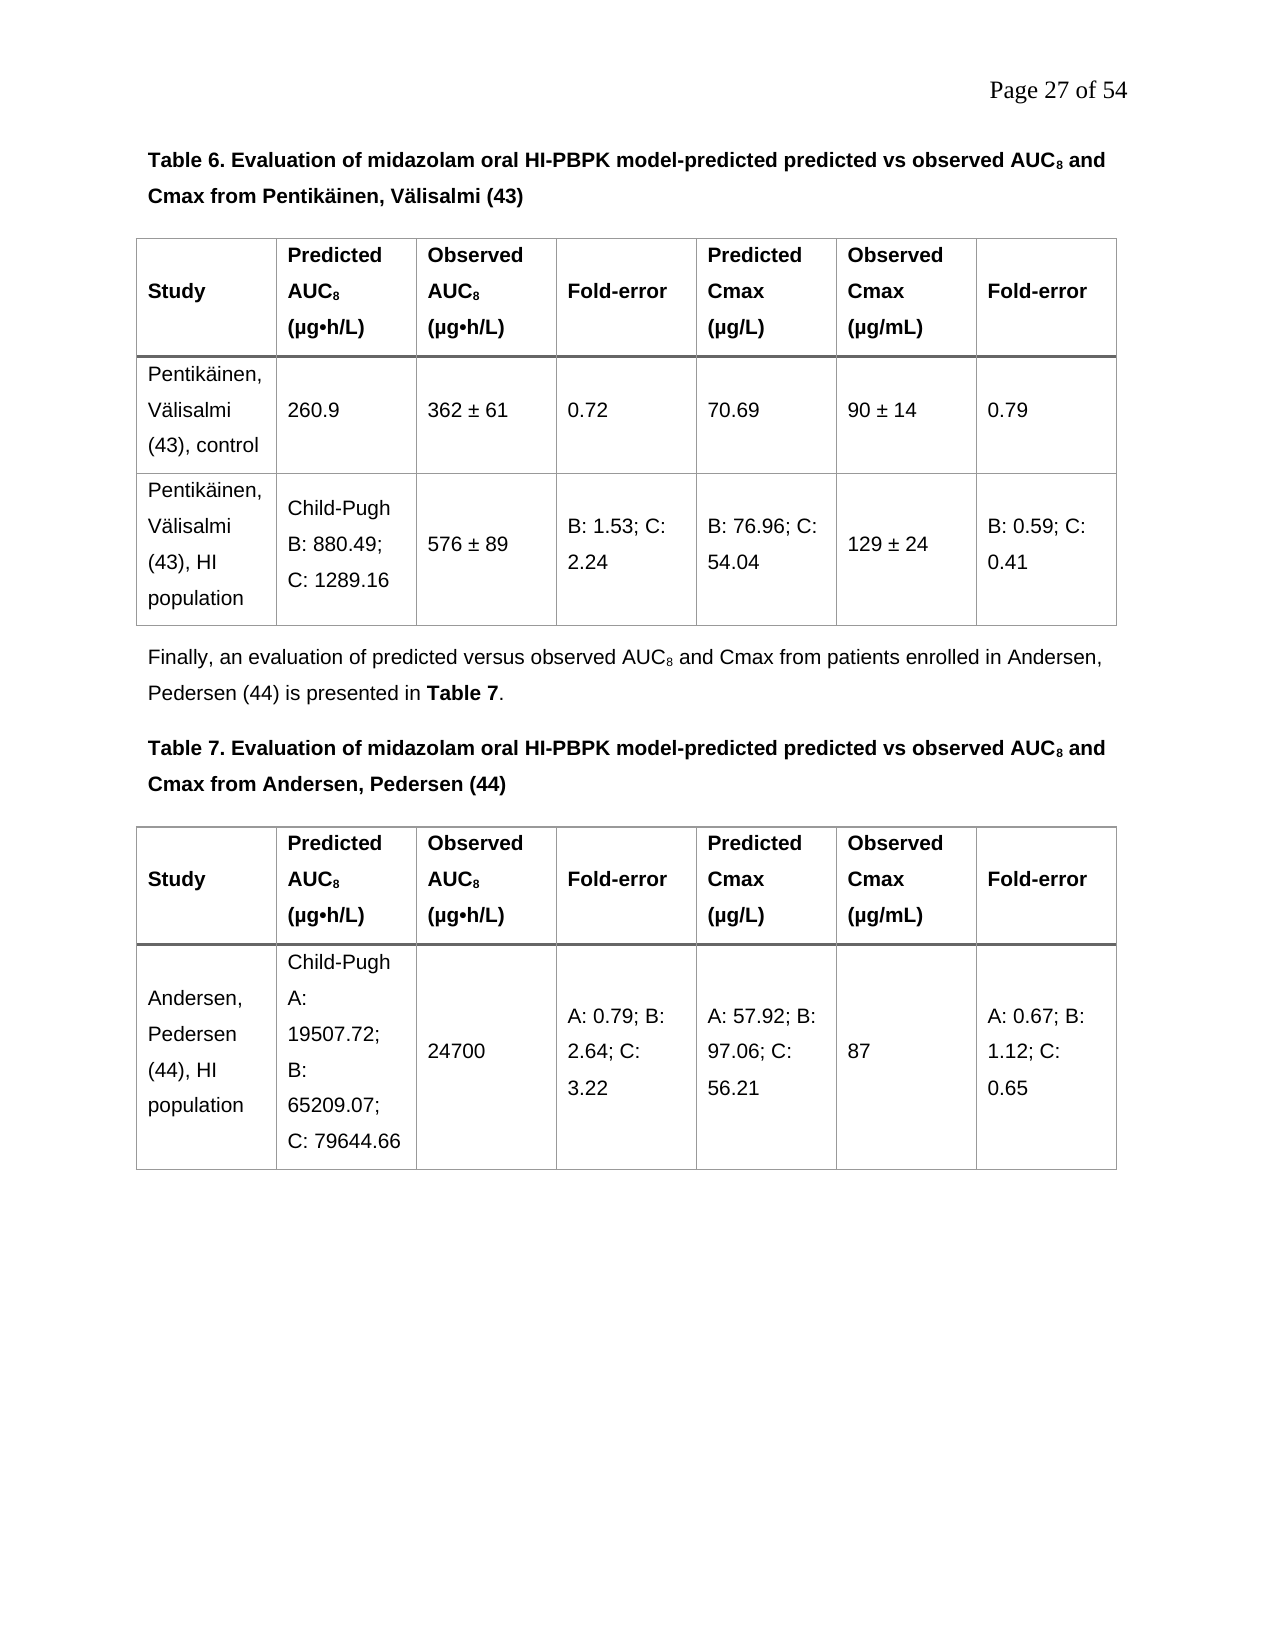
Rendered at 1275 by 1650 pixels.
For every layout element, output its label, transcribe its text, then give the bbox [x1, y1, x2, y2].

table_header Study [137, 239, 276, 354]
table_header Study [137, 828, 276, 943]
table_cell A: 0.67; B: 1.12; C: 0.65 [977, 946, 1116, 1169]
table_cell Child-Pugh A: 19507.72; B: 65209.07; C: 79644.66 [277, 946, 416, 1169]
text Finally, an evaluation of predicted versus observed AUC8 and Cmax from patients enrolled in Andersen, Pedersen (44) is presented in Table 7. [148, 645, 1127, 705]
table_header Predicted AUC8 (µg•h/L) [277, 239, 416, 354]
table_cell A: 0.79; B: 2.64; C: 3.22 [557, 946, 696, 1169]
table_cell 0.72 [557, 358, 696, 473]
text Table 7. Evaluation of midazolam oral HI-PBPK model-predicted predicted vs observed AUC8 and Cmax from Andersen, Pedersen (44) [148, 736, 1127, 796]
table_header Observed AUC8 (µg•h/L) [417, 828, 556, 943]
table_cell Child-Pugh B: 880.49; C: 1289.16 [277, 474, 416, 625]
table_cell 87 [837, 946, 976, 1169]
table_header Predicted Cmax (µg/L) [697, 239, 836, 354]
table_header Fold-error [977, 828, 1116, 943]
table_cell 0.79 [977, 358, 1116, 473]
table_cell 129 ± 24 [837, 474, 976, 625]
table_header Fold-error [557, 828, 696, 943]
table_header Fold-error [557, 239, 696, 354]
table_header Observed Cmax (µg/mL) [837, 828, 976, 943]
table_cell B: 1.53; C: 2.24 [557, 474, 696, 625]
table_header Predicted Cmax (µg/L) [697, 828, 836, 943]
table_cell 70.69 [697, 358, 836, 473]
table_header Fold-error [977, 239, 1116, 354]
table_cell B: 76.96; C: 54.04 [697, 474, 836, 625]
table_cell Pentikäinen, Välisalmi (43), control [137, 358, 276, 473]
table_header Observed AUC8 (µg•h/L) [417, 239, 556, 354]
table_header Observed Cmax (µg/mL) [837, 239, 976, 354]
table_cell 260.9 [277, 358, 416, 473]
table_cell Pentikäinen, Välisalmi (43), HI population [137, 474, 276, 625]
table_cell A: 57.92; B: 97.06; C: 56.21 [697, 946, 836, 1169]
table_cell 90 ± 14 [837, 358, 976, 473]
text Table 6. Evaluation of midazolam oral HI-PBPK model-predicted predicted vs observed AUC8 and Cmax from Pentikäinen, Välisalmi (43) [148, 148, 1127, 207]
table_cell 362 ± 61 [417, 358, 556, 473]
table_header Predicted AUC8 (µg•h/L) [277, 828, 416, 943]
table_cell 24700 [417, 946, 556, 1169]
table_cell Andersen, Pedersen (44), HI population [137, 946, 276, 1169]
table_cell 576 ± 89 [417, 474, 556, 625]
table_cell B: 0.59; C: 0.41 [977, 474, 1116, 625]
